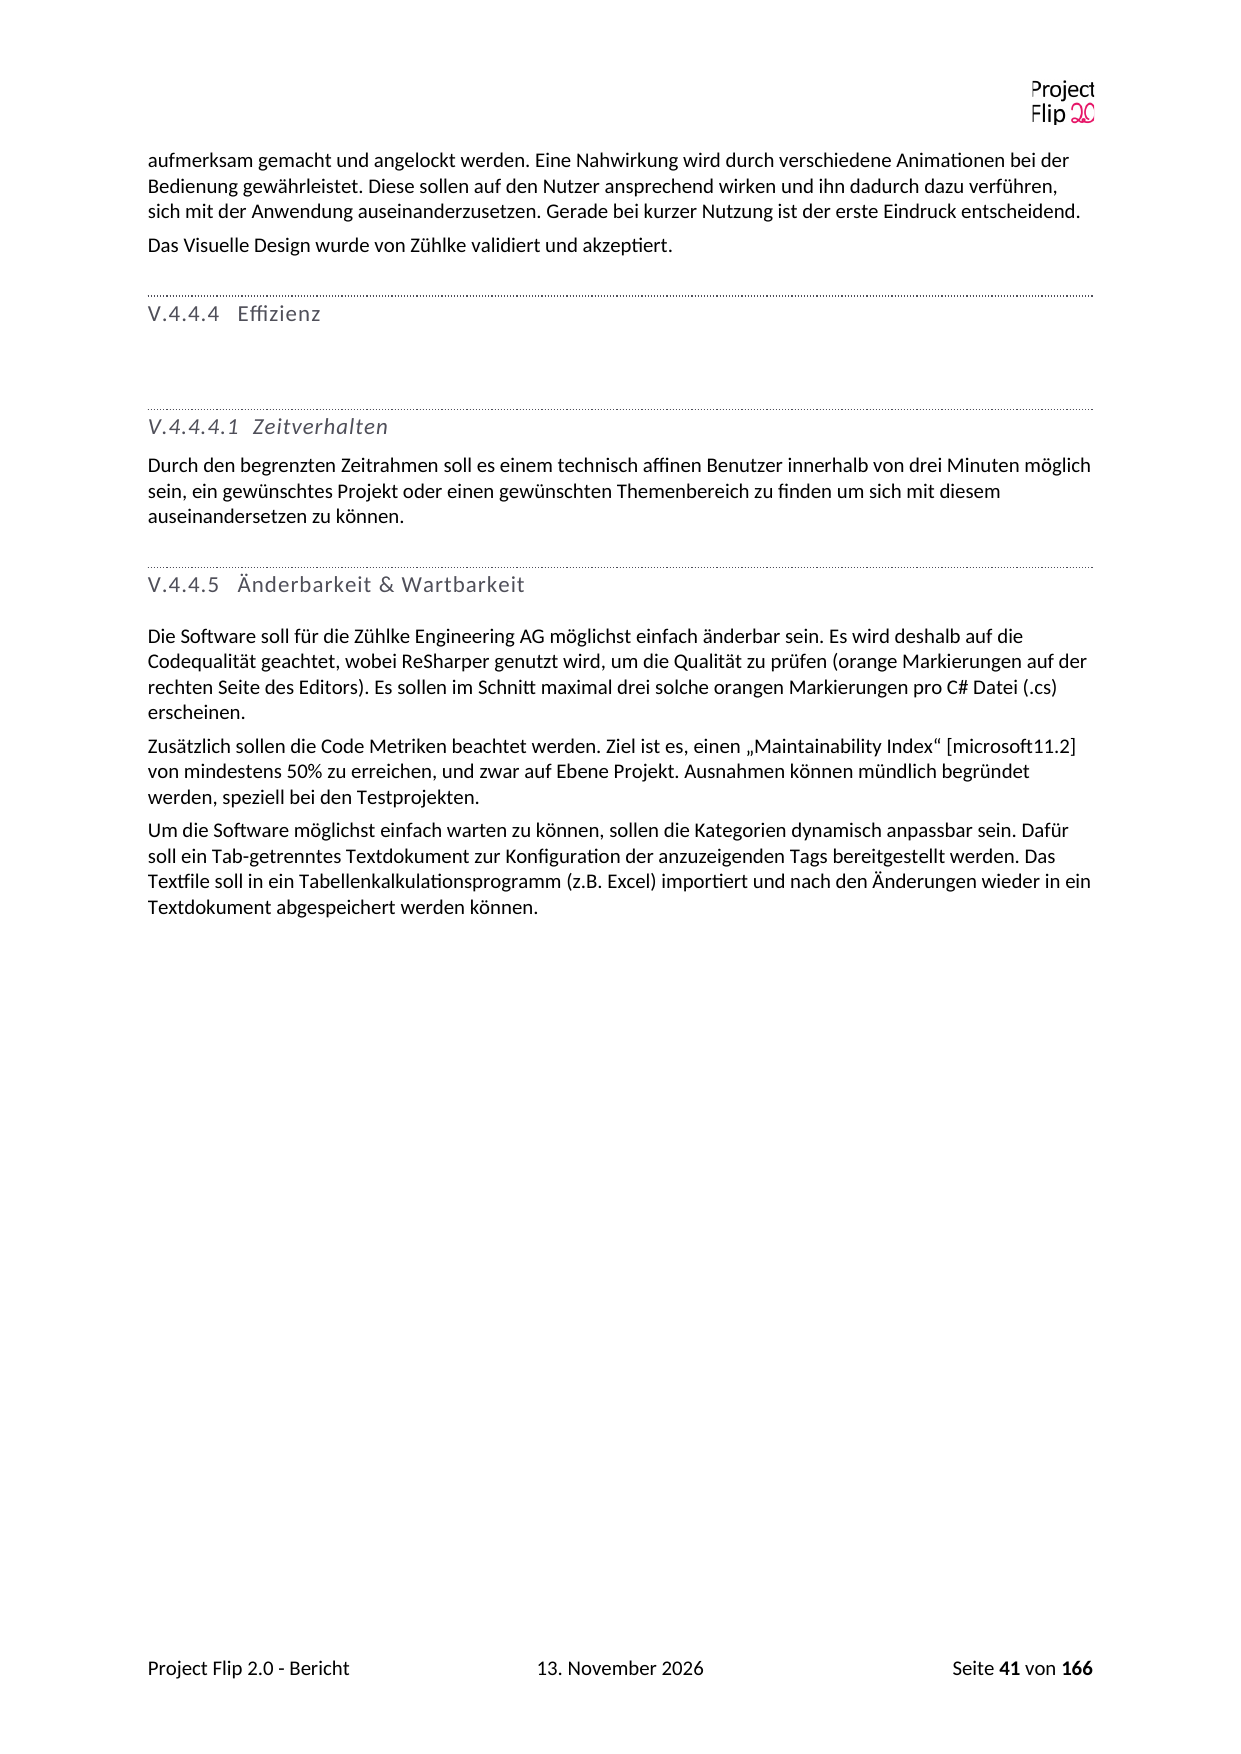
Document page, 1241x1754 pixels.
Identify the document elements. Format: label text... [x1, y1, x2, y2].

text Das Visuelle Design wurde von Zühlke validiert und akzeptiert. [148, 232, 1093, 258]
picture [1081, 79, 1097, 124]
subtitle Zeitverhalten [148, 408, 1093, 440]
text Um die Software möglichst einfach warten zu können, sollen die Kategorien dynamisch anpassbar sein. Dafür soll ein Tab-getrenntes Textdokument zur Konfiguration der anzuzeigenden Tags bereitgestellt werden. Das Textfile soll in ein Tabellenkalkulationsprogramm (z.B. Excel) importiert und nach den Änderungen wieder in ein Textdokument abgespeichert werden können. [148, 818, 1093, 919]
text Die Software soll für die Zühlke Engineering AG möglichst einfach änderbar sein. Es wird deshalb auf die Codequalität geachtet, wobei ReSharper genutzt wird, um die Qualität zu prüfen (orange Markierungen auf der rechten Seite des Editors). Es sollen im Schnitt maximal drei solche orangen Markierungen pro C# Datei (.cs) erscheinen. [148, 623, 1093, 725]
text Zusätzlich sollen die Code Metriken beachtet werden. Ziel ist es, einen „Maintainability Index“ [microsoft11.2] von mindestens 50% zu erreichen, und zwar auf Ebene Projekt. Ausnahmen können mündlich begründet werden, speziell bei den Testprojekten. [148, 733, 1093, 809]
text Durch den begrenzten Zeitrahmen soll es einem technisch affinen Benutzer innerhalb von drei Minuten möglich sein, ein gewünschtes Projekt oder einen gewünschten Themenbereich zu finden um sich mit diesem auseinandersetzen zu können. [148, 453, 1093, 529]
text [148, 148, 1093, 224]
subtitle Änderbarkeit & Wartbarkeit [148, 566, 1093, 598]
subtitle Effizienz [148, 295, 1093, 327]
